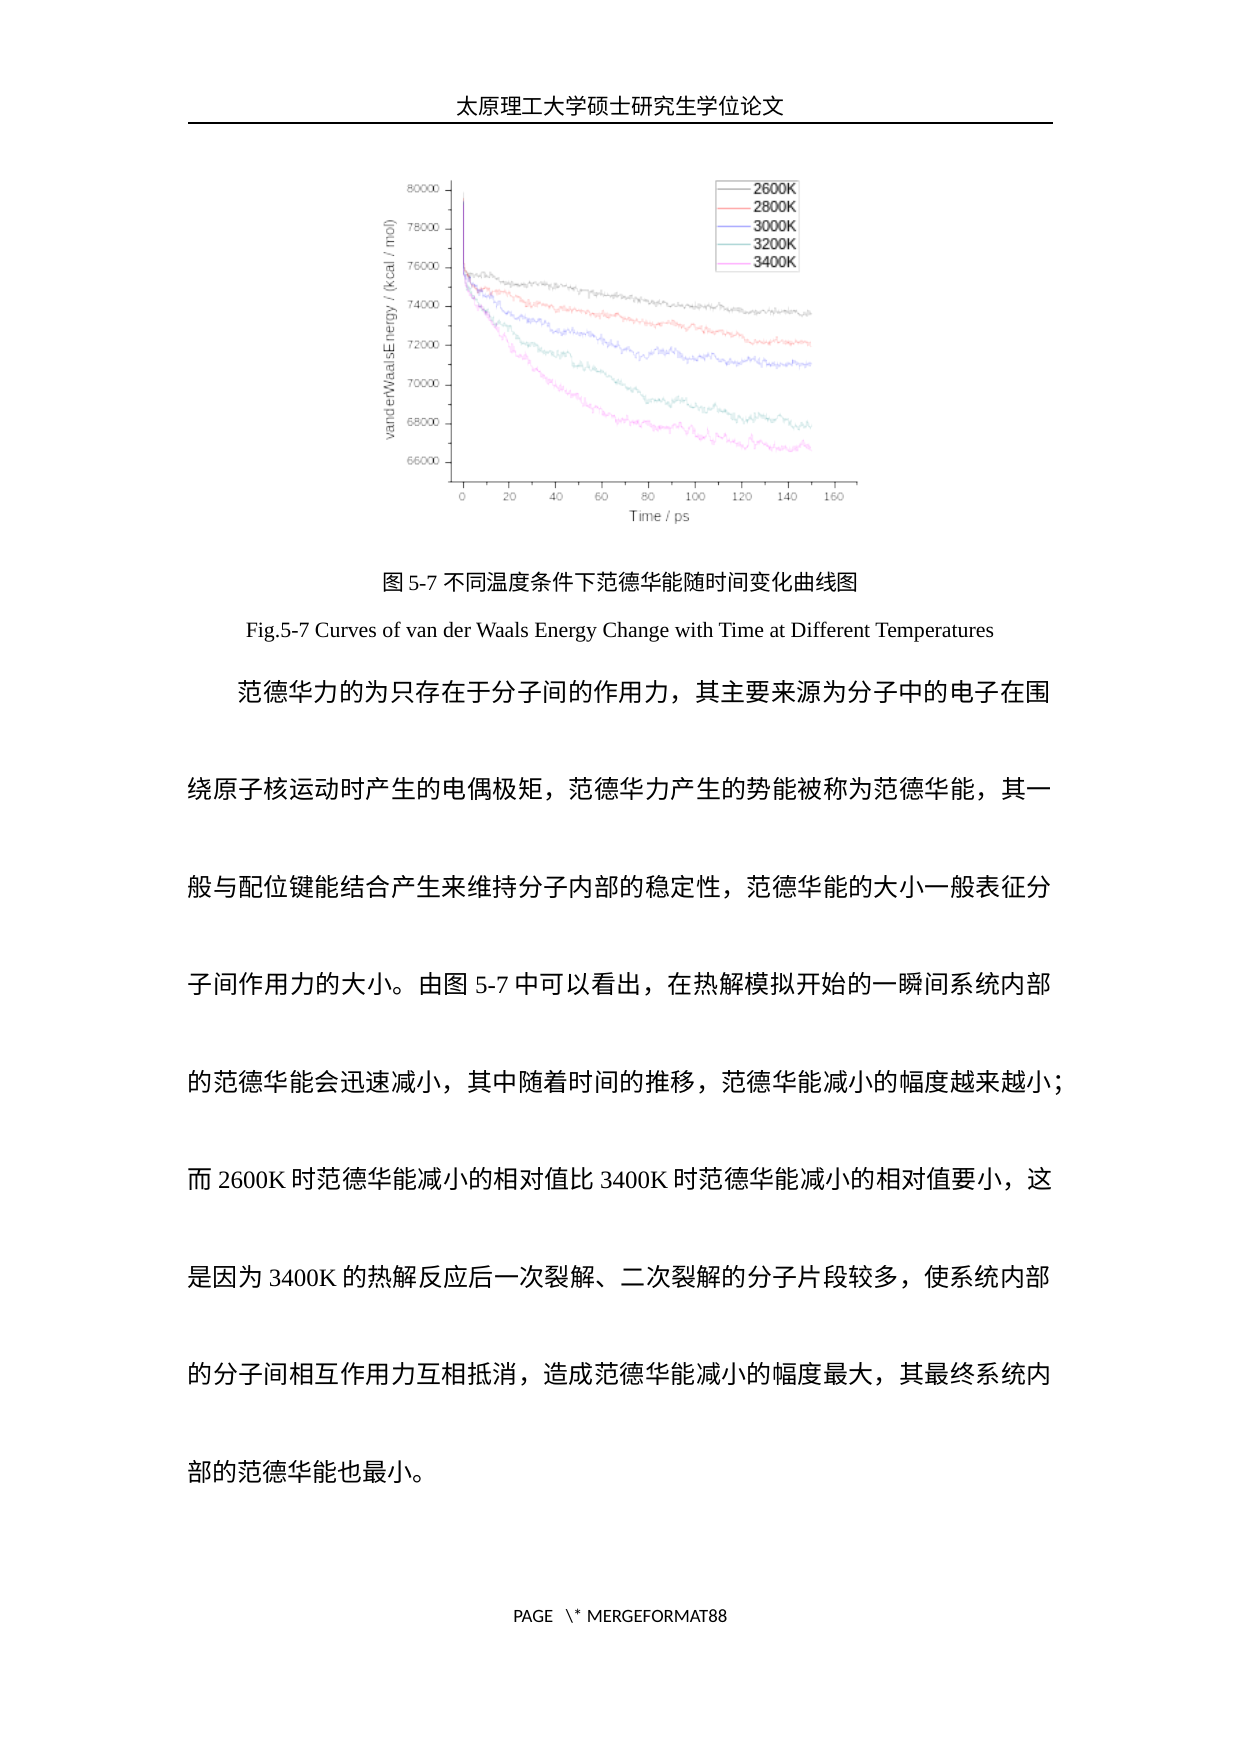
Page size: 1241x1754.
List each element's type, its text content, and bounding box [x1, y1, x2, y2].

text Fig.5-7 Curves of van der Waals Energy Change with Time at Different Temperatures [187, 613, 1053, 645]
text 范德华力的为只存在于分子间的作用力，其主要来源为分子中的电子在围绕原子核运动时产生的电偶极矩，范德华力产生的势能被称为范德华能，其一般与配位键能结合产生来维持分子内部的稳定性，范德华能的大小一般表征分子间作用力的大小。由图5-7中可以看出，在热解模拟开始的一瞬间系统内部的范德华能会迅速减小，其中随着时间的推移，范德华能减小的幅度越来越小；而2600K时范德华能减小的相对值比3400K时范德华能减小的相对值要小，这是因为3400K的热解反应后一次裂解、二次裂解的分子片段较多，使系统内部的分子间相互作用力互相抵消，造成范德华能减小的幅度最大，其最终系统内部的范德华能也最小。 [187, 658, 1053, 1503]
text 图5-7 不同温度条件下范德华能随时间变化曲线图 [187, 564, 1053, 597]
